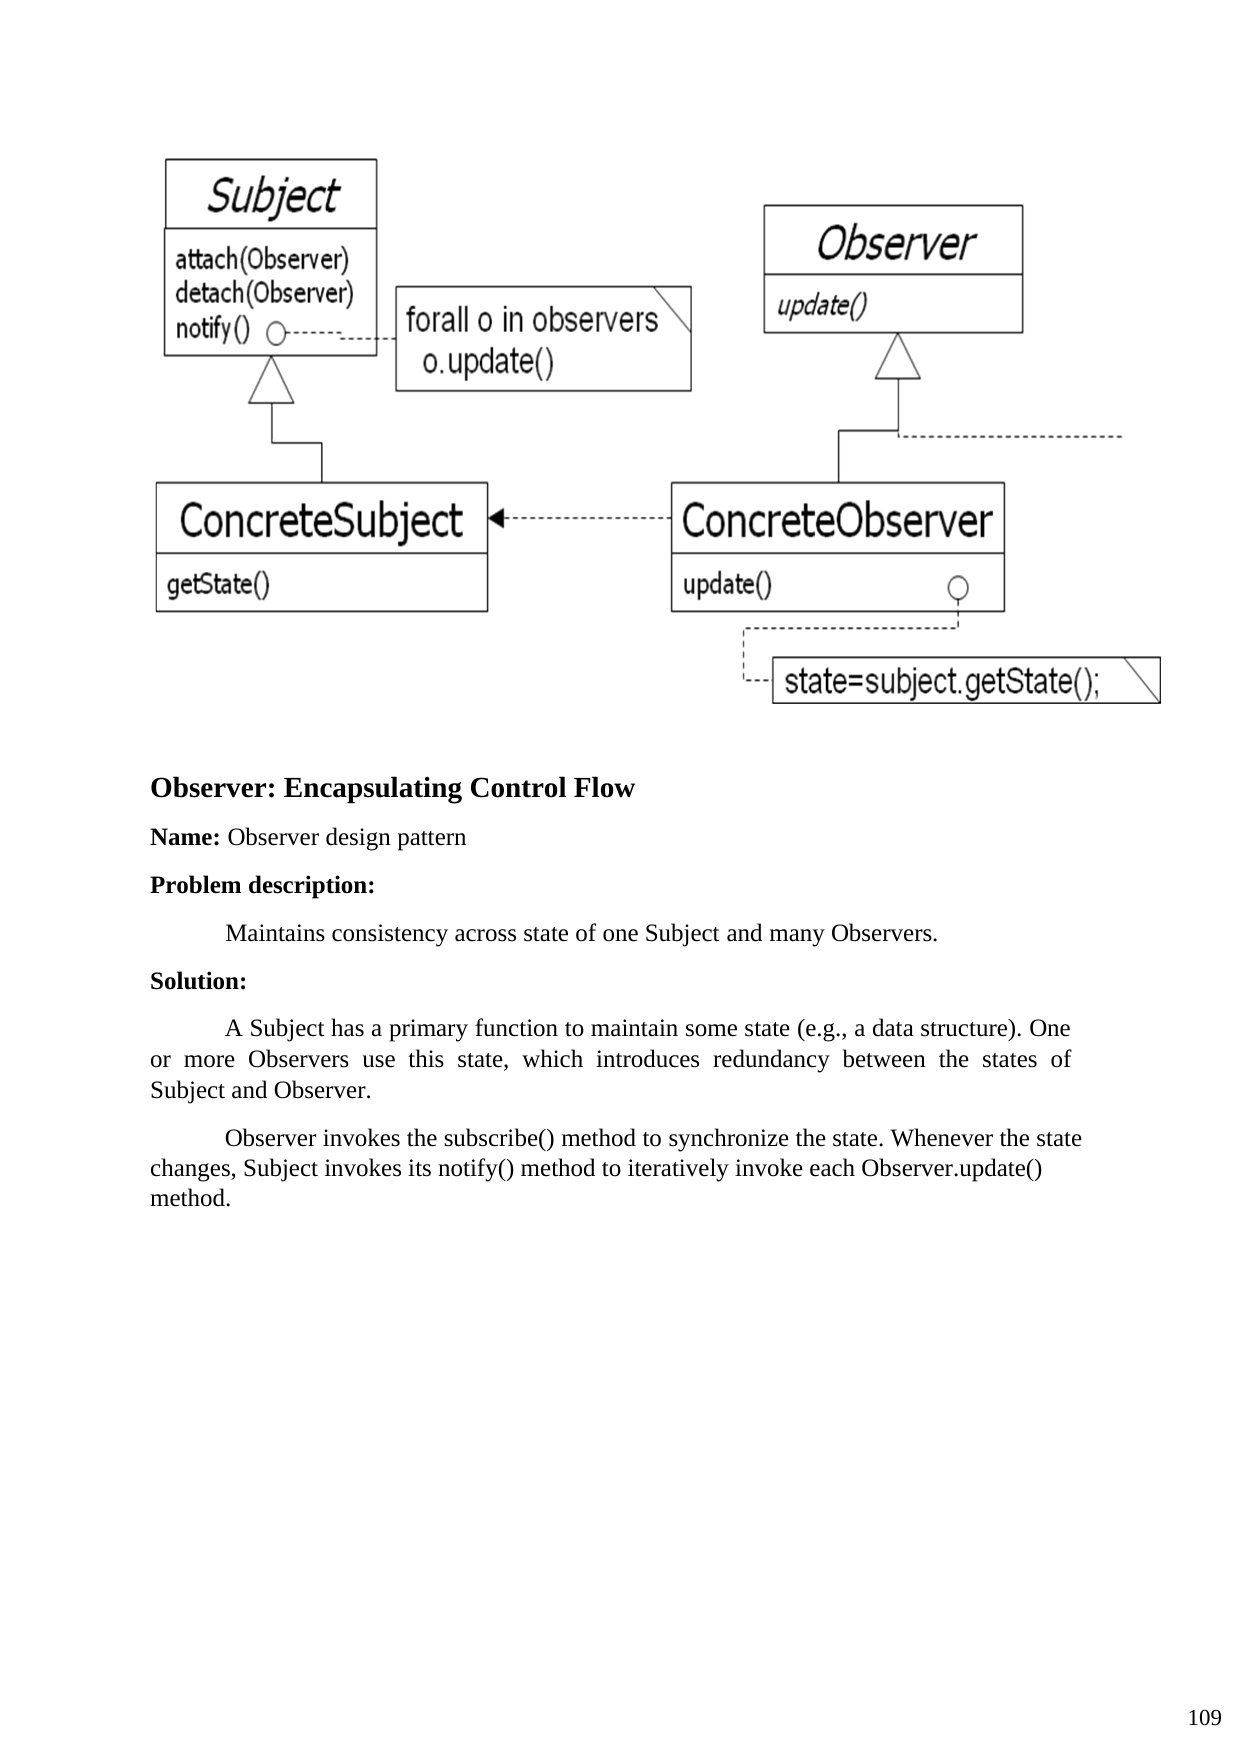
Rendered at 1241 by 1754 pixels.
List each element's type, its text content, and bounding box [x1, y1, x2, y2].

text Name: Observer design pattern [150, 822, 1226, 851]
subtitle Observer: Encapsulating Control Flow [150, 770, 1226, 803]
subtitle Solution: [150, 966, 1226, 995]
text A Subject has a primary function to maintain some state (e.g., a data structure). One or more Observers use this state, which introduces redundancy between the states of Subject and Observer. [150, 1013, 1073, 1104]
text Maintains consistency across state of one Subject and many Observers. [225, 918, 1226, 946]
subtitle Problem description: [150, 871, 1226, 899]
text Observer invokes the subscribe() method to synchronize the state. Whenever the state changes, Subject invokes its notify() method to iteratively invoke each Observer.update() method. [150, 1123, 1089, 1212]
picture [155, 158, 1161, 704]
